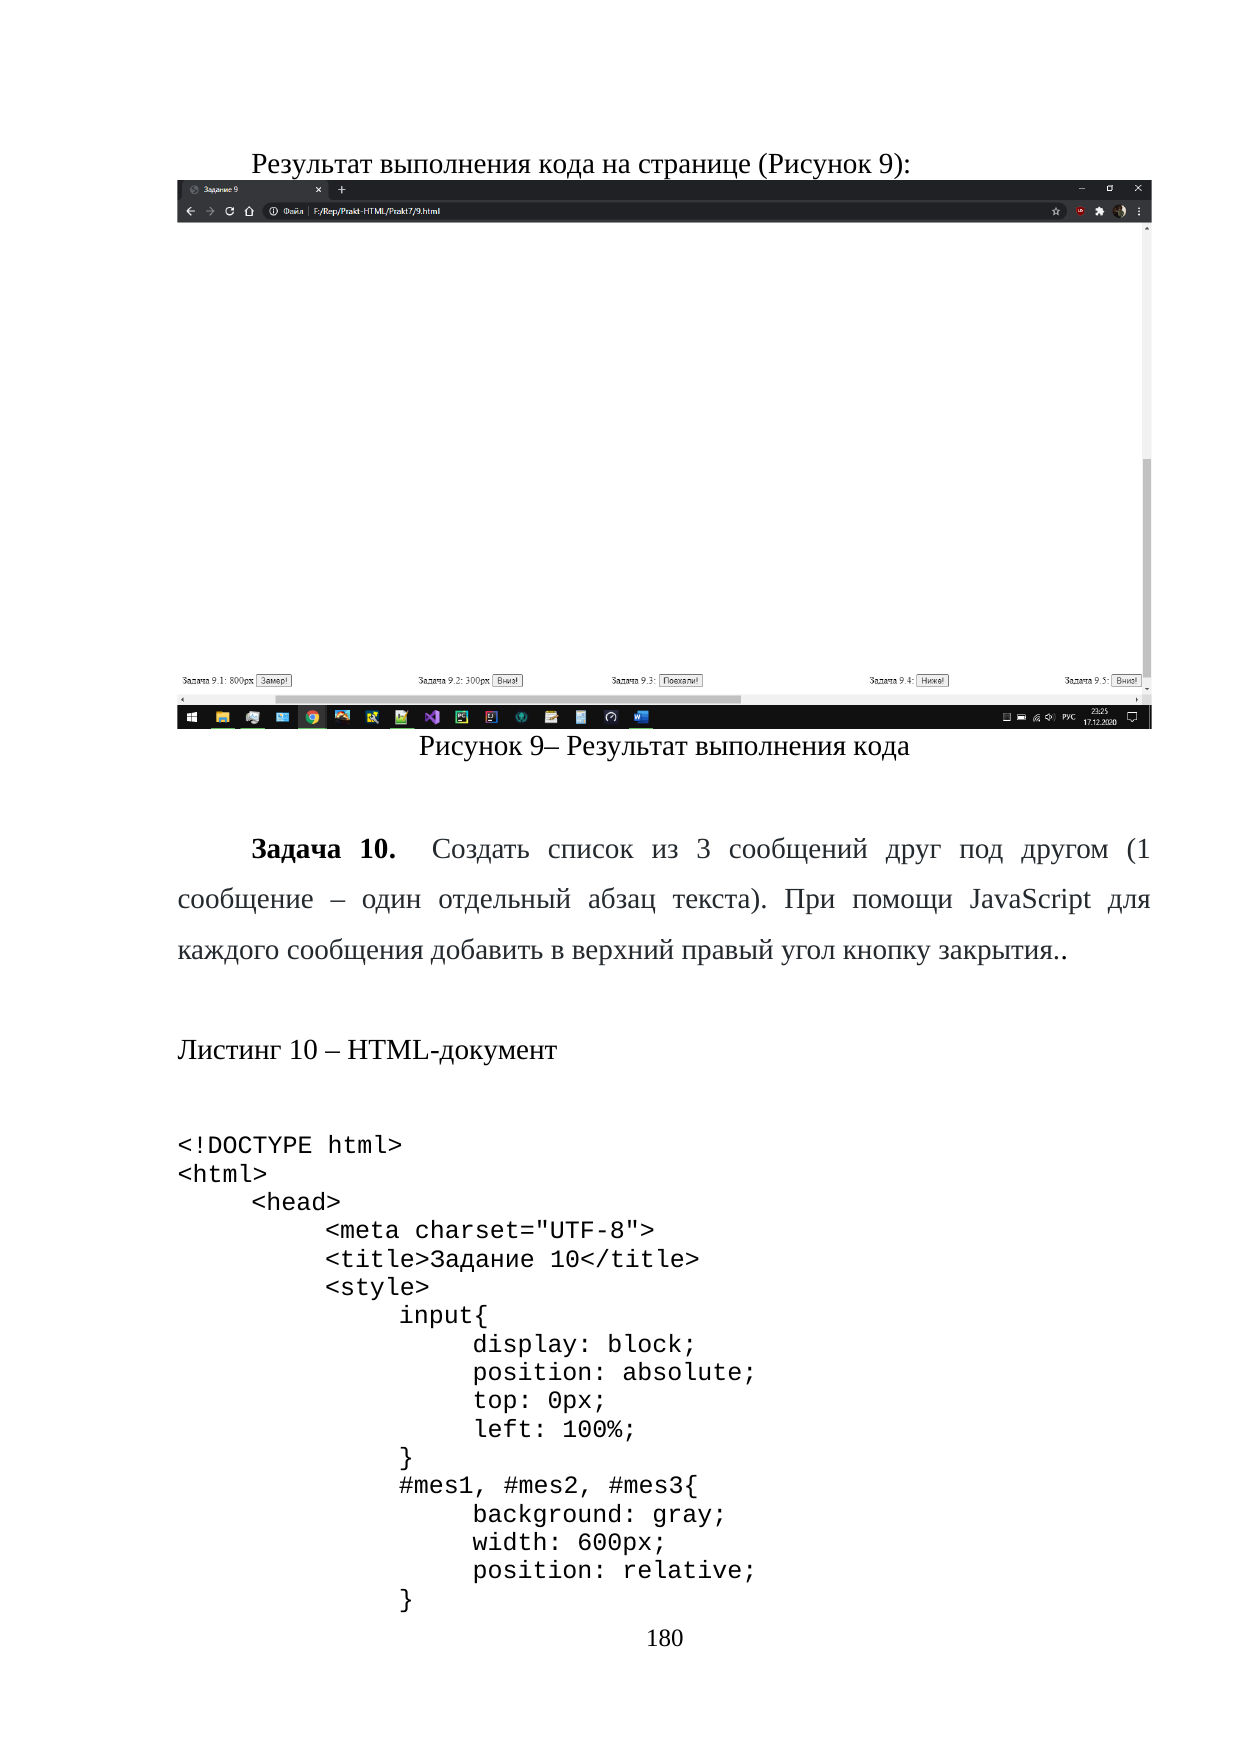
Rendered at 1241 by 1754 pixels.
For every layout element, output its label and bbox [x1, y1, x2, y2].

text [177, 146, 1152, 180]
picture [177, 180, 1152, 729]
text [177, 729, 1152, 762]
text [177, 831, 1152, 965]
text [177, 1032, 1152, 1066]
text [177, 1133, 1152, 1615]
